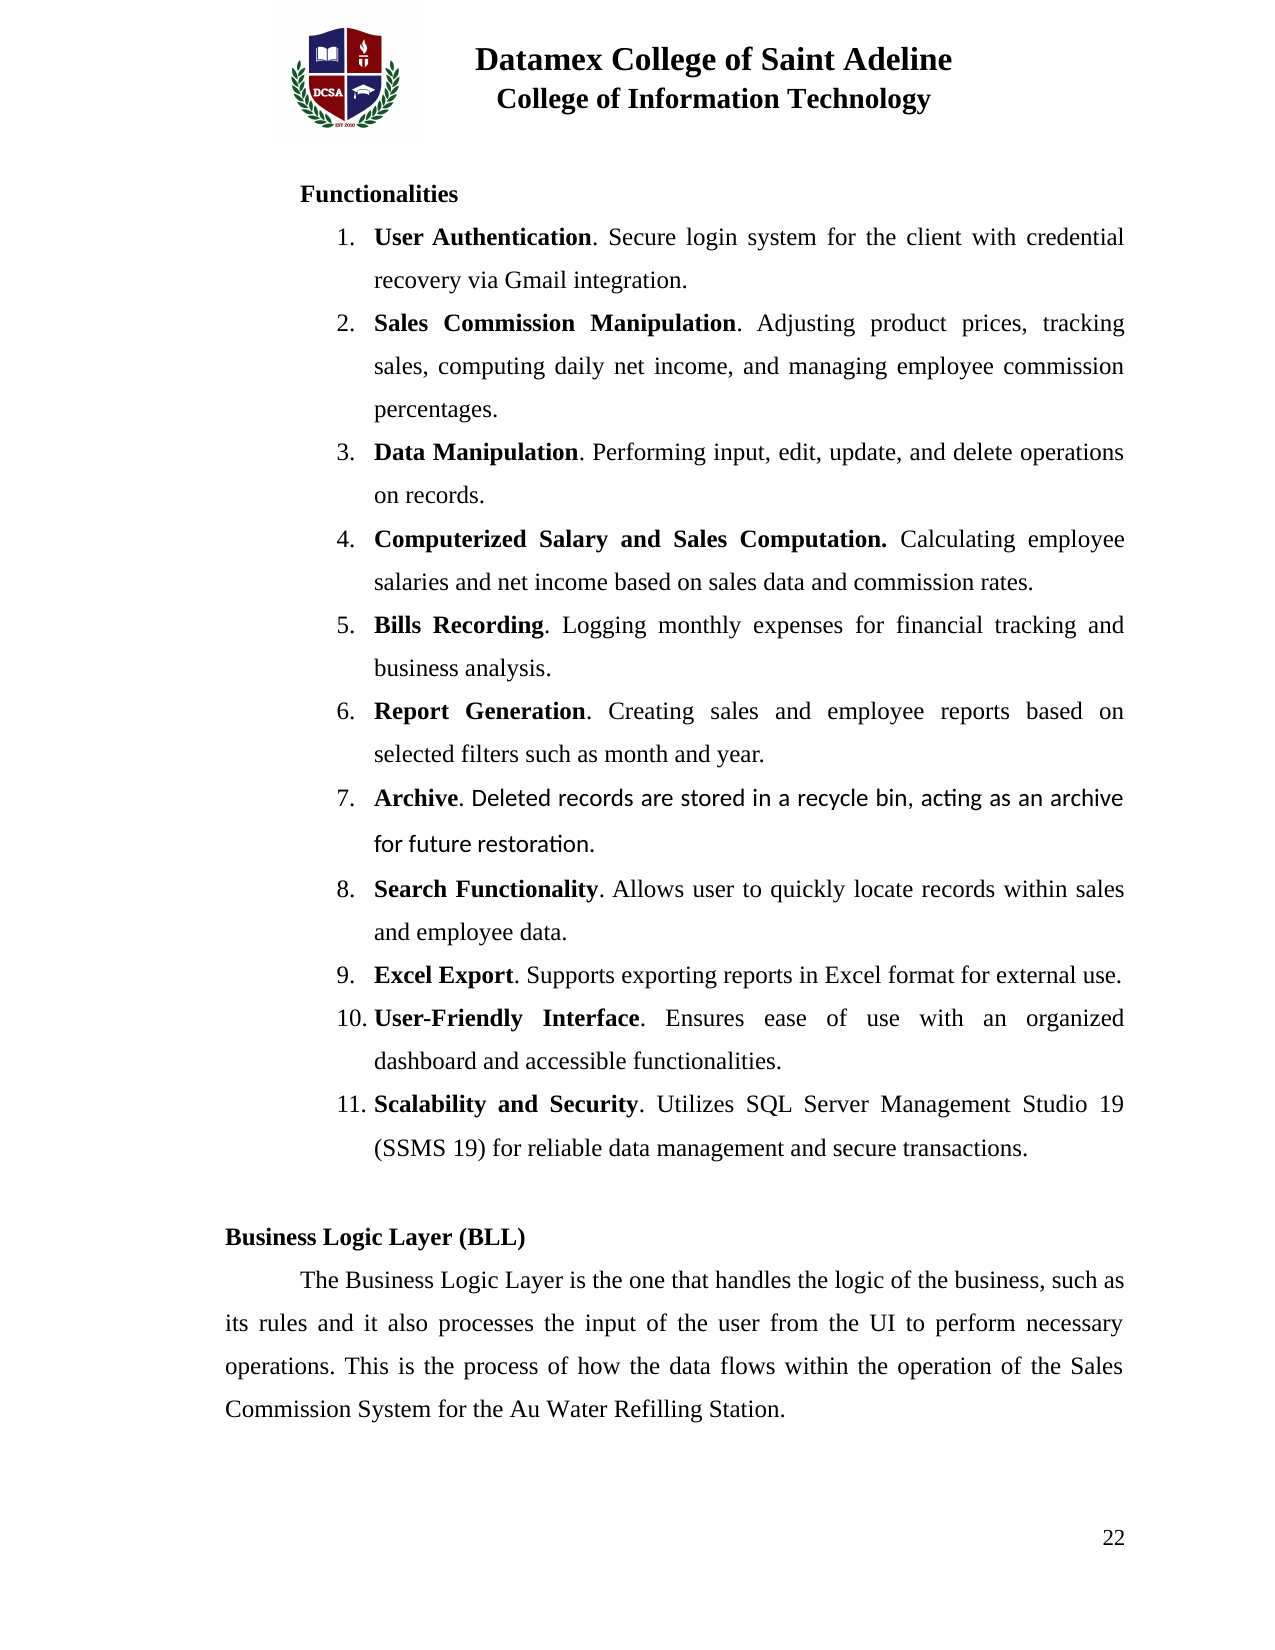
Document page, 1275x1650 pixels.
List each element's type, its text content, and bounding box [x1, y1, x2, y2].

text The Business Logic Layer is the one that handles the logic of the business, such as its rules and it also processes the input of the user from the UI to perform necessary operations. This is the process of how the data flows within the operation of the Sales Commission System for the Au Water Refilling Station. [225, 1265, 1125, 1423]
picture [268, 1, 420, 146]
list Computerized Salary and Sales Computation. Calculating employee salaries and net income based on sales data and commission rates. [336, 524, 1125, 596]
list Sales Commission Manipulation. Adjusting product prices, tracking sales, computing daily net income, and managing employee commission percentages. [336, 308, 1125, 423]
list User Authentication. Secure login system for the client with credential recovery via Gmail integration. [336, 222, 1125, 294]
list Excel Export. Supports exporting reports in Excel format for external use. [336, 960, 1125, 989]
text Business Logic Layer (BLL) [225, 1222, 1125, 1250]
list Bills Recording. Logging monthly expenses for financial tracking and business analysis. [336, 610, 1125, 682]
list Search Functionality. Allows user to quickly locate records within sales and employee data. [336, 874, 1125, 946]
list Scalability and Security. Utilizes SQL Server Management Studio 19 (SSMS 19) for reliable data management and secure transactions. [336, 1089, 1125, 1161]
list Data Manipulation. Performing input, edit, update, and delete operations on records. [336, 437, 1125, 509]
list Report Generation. Creating sales and employee reports based on selected filters such as month and year. [336, 696, 1125, 768]
list Archive. Deleted records are stored in a recycle bin, acting as an archive for future restoration. [336, 782, 1125, 859]
list User-Friendly Interface. Ensures ease of use with an organized dashboard and accessible functionalities. [336, 1003, 1125, 1075]
text Functionalities [225, 179, 1125, 207]
